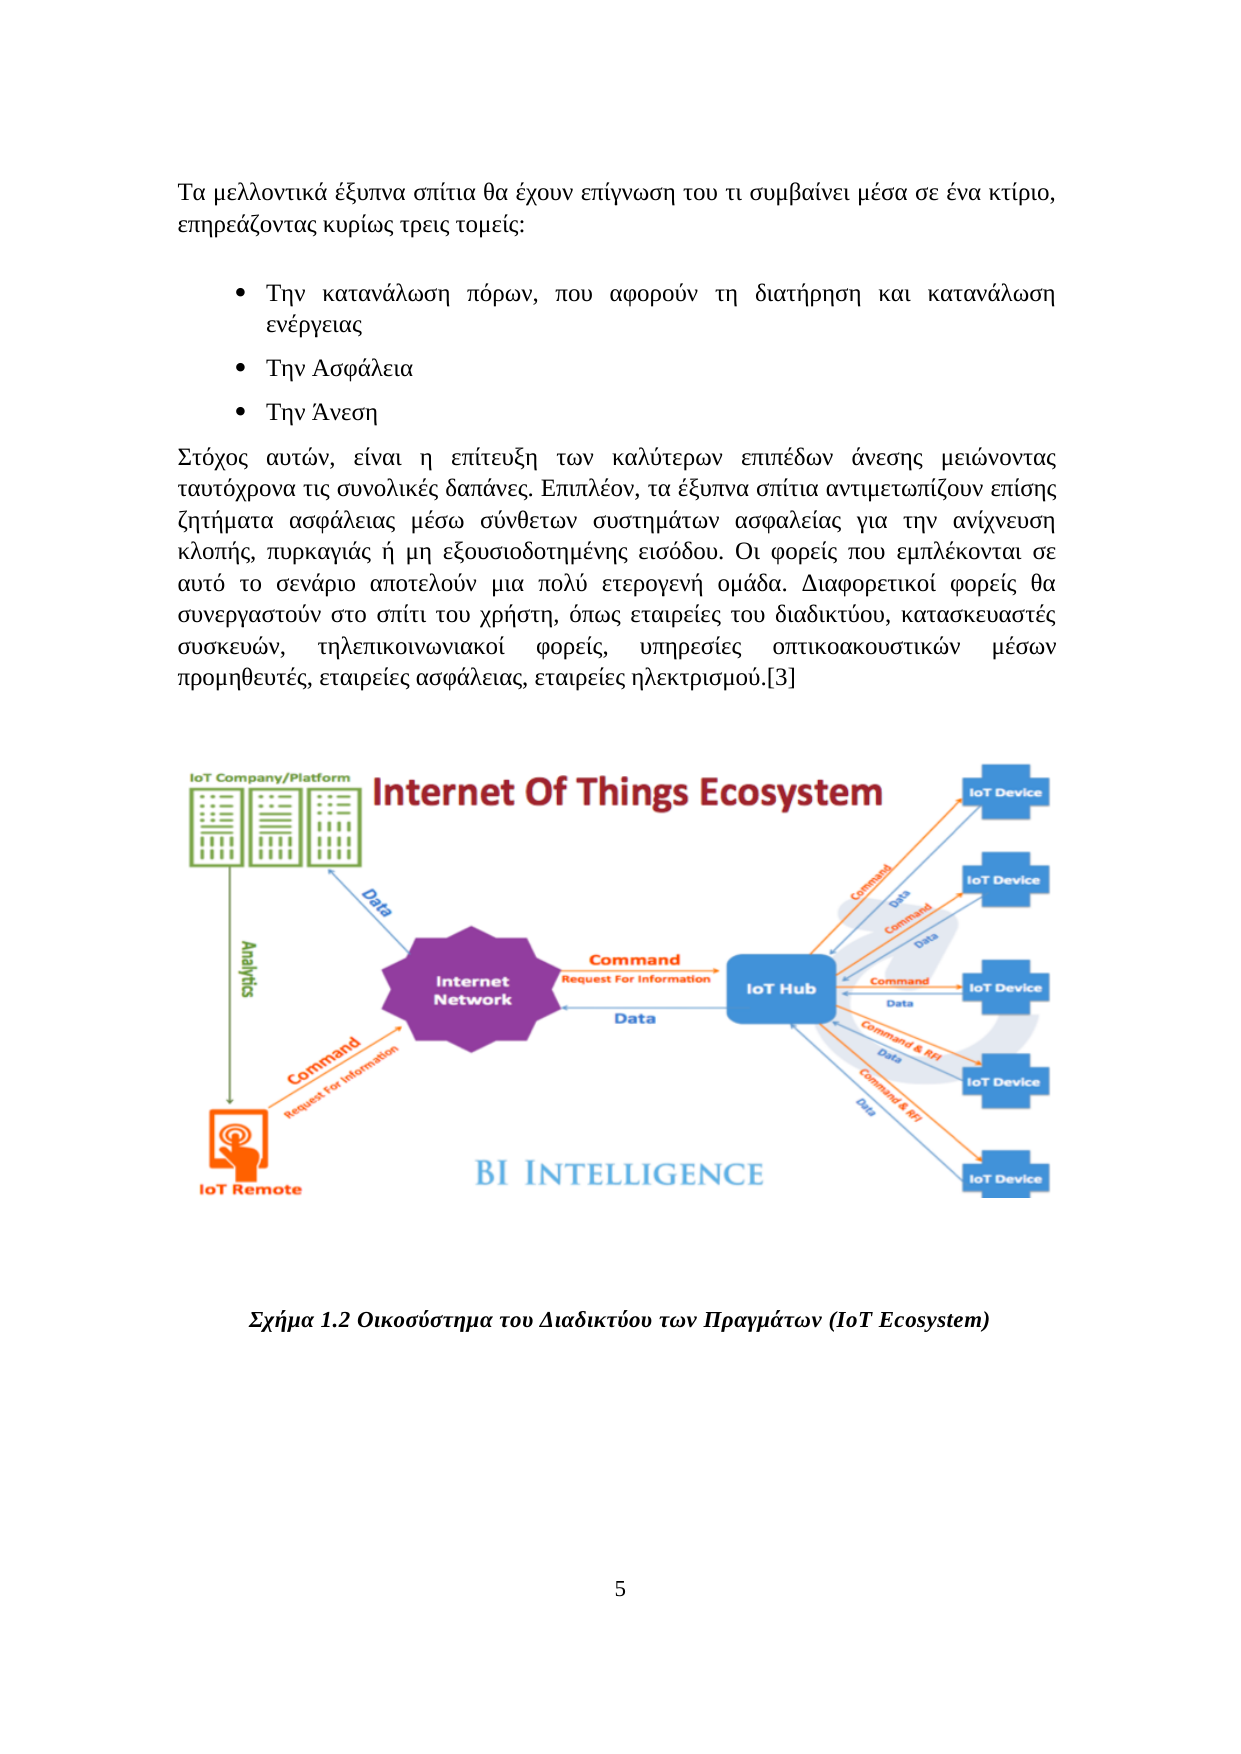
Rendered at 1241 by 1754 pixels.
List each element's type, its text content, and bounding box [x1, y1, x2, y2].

text Στόχος αυτών, είναι η επίτευξη των καλύτερων επιπέδων άνεσης μειώνοντας ταυτόχρονα τις συνολικές δαπάνες. Επιπλέον, τα έξυπνα σπίτια αντιμετωπίζουν επίσης ζητήματα ασφάλειας μέσω σύνθετων συστημάτων ασφαλείας για την ανίχνευση κλοπής, πυρκαγιάς ή μη εξουσιοδοτημένης εισόδου. Οι φορείς που εμπλέκονται σε αυτό το σενάριο αποτελούν μια πολύ ετερογενή ομάδα. Διαφορετικοί φορείς θα συνεργαστούν στο σπίτι του χρήστη, όπως εταιρείες του διαδικτύου, κατασκευαστές συσκευών, τηλεπικοινωνιακοί φορείς, υπηρεσίες οπτικοακουστικών μέσων προμηθευτές, εταιρείες ασφάλειας, εταιρείες ηλεκτρισμού.[3] [177, 442, 1057, 691]
picture [177, 760, 1051, 1198]
list Την Ασφάλεια [236, 353, 1057, 382]
list Την κατανάλωση πόρων, που αφορούν τη διατήρηση και κατανάλωση ενέργειας [236, 278, 1057, 338]
list Την Άνεση [236, 397, 1057, 426]
text Σχήμα 1.2 Οικοσύστημα του Διαδικτύου των Πραγμάτων (IoT Ecosystem) [177, 1306, 1063, 1333]
text Τα μελλοντικά έξυπνα σπίτια θα έχουν επίγνωση του τι συμβαίνει μέσα σε ένα κτίριο, επηρεάζοντας κυρίως τρεις τομείς: [177, 177, 1057, 237]
